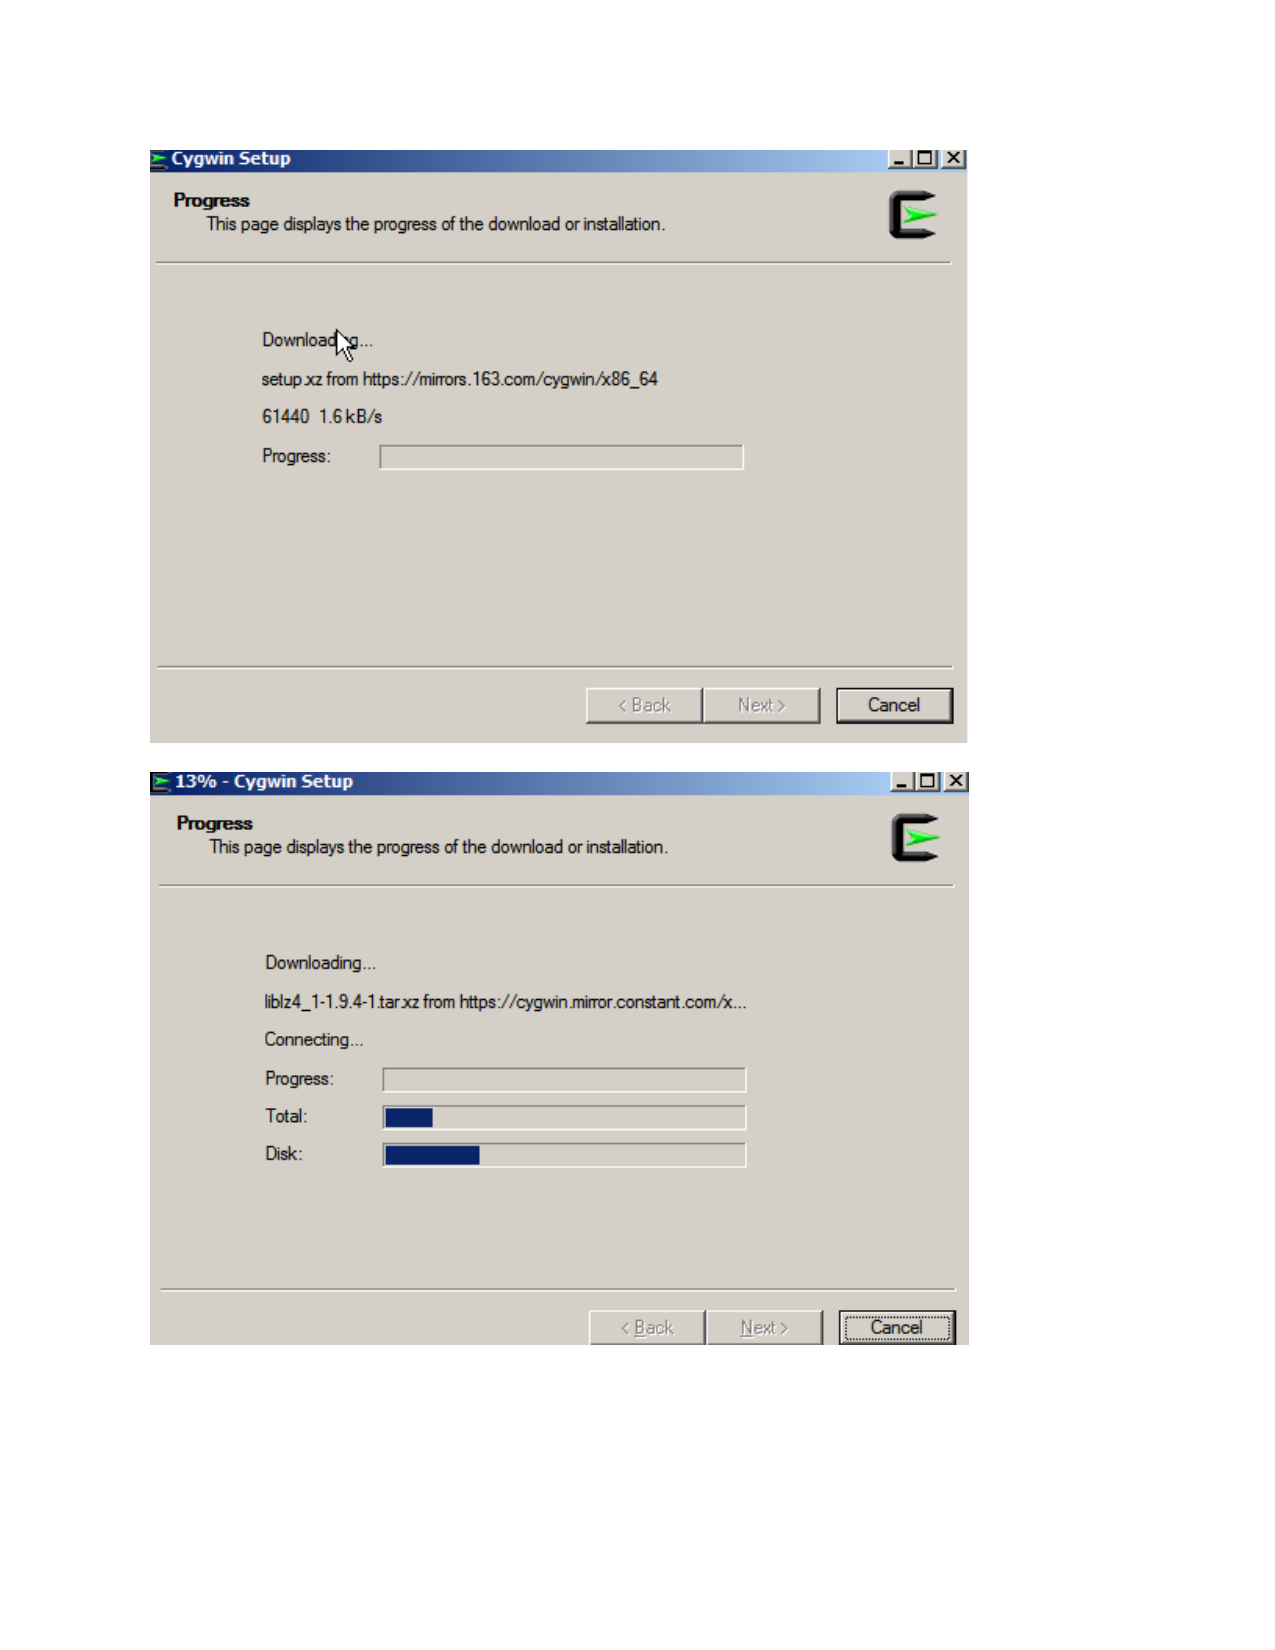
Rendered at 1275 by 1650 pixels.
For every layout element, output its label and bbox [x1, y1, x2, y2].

picture [150, 150, 968, 743]
picture [150, 772, 969, 1345]
